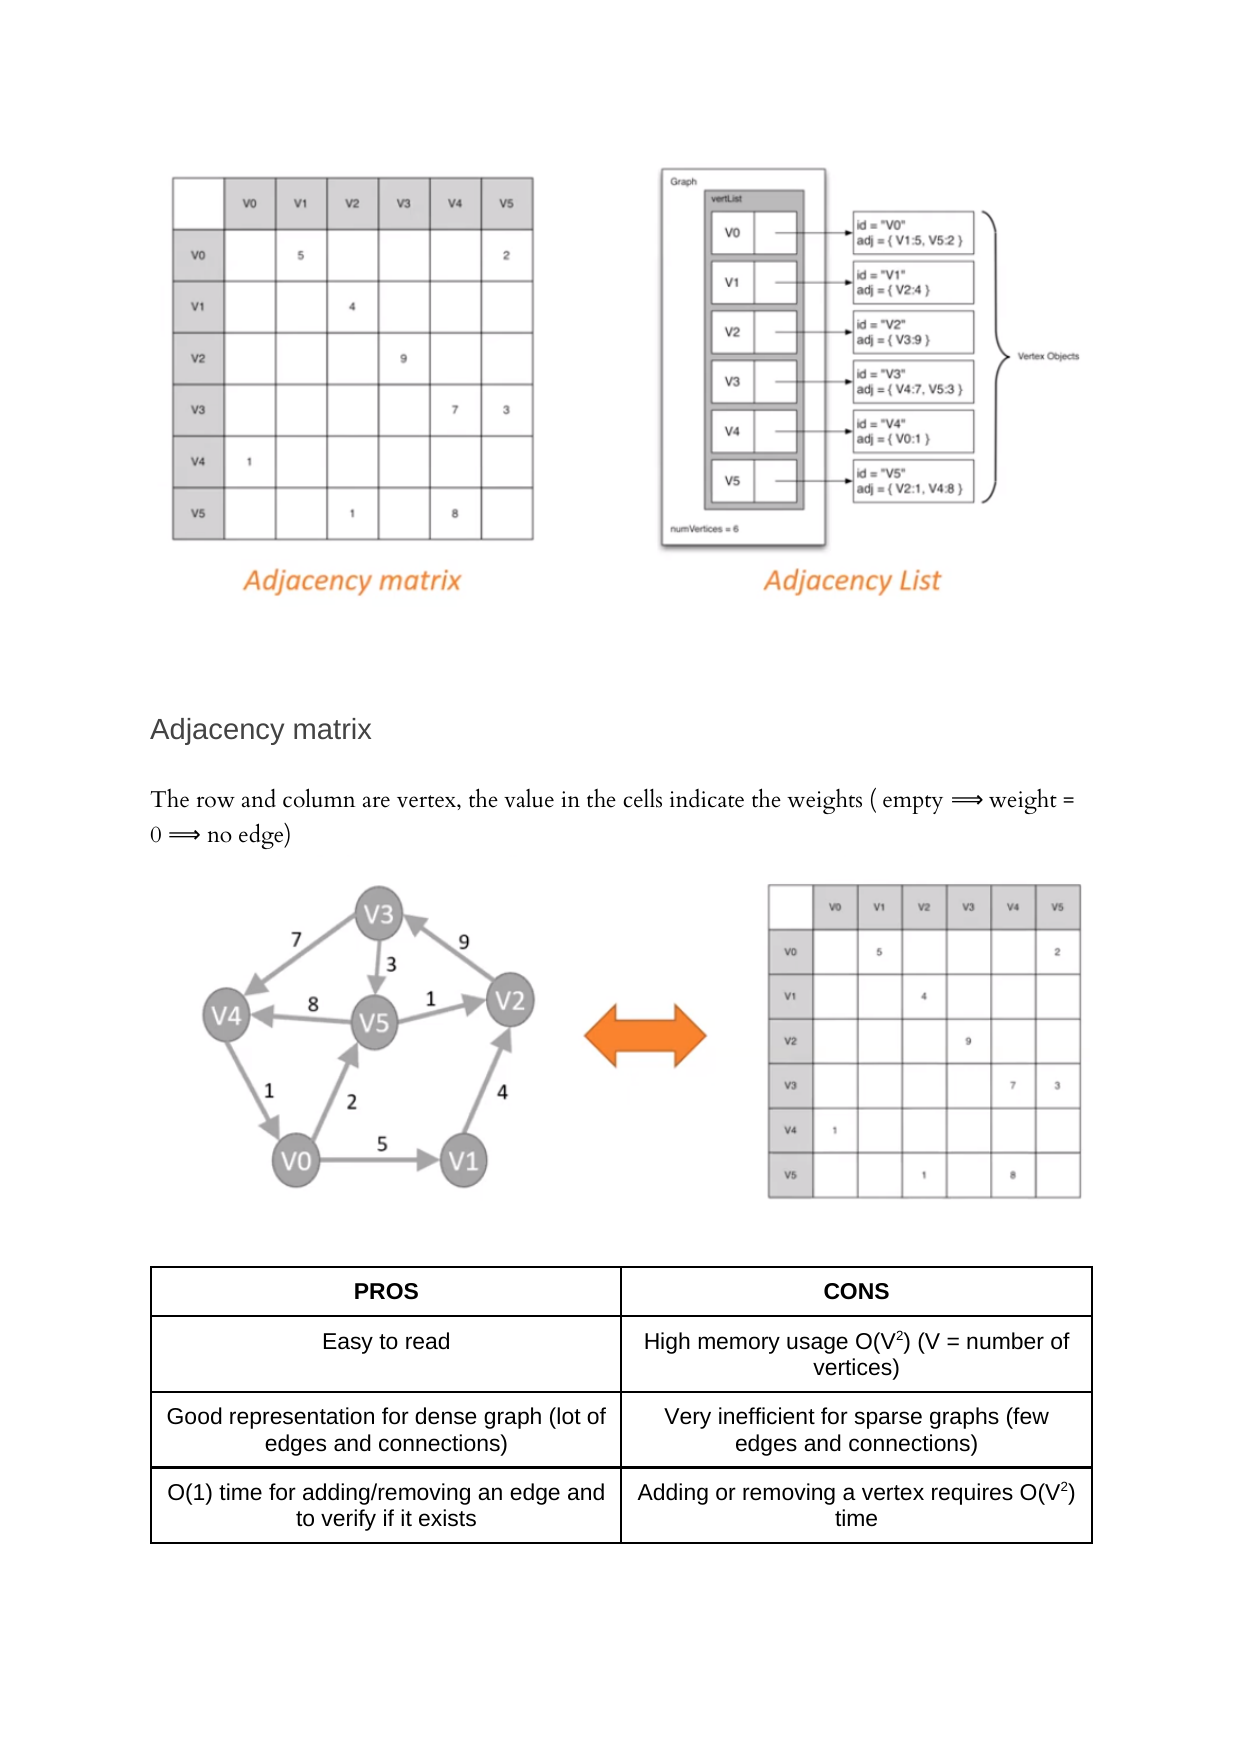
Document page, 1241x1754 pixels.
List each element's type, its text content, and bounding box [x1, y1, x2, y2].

text The row and column are vertex, the value in the cells indicate the weights ( empty ⟹ weight = 0 ⟹ no edge) [150, 784, 1090, 851]
table_header PROS [152, 1268, 620, 1315]
table_cell Very inefficient for sparse graphs (few edges and connections) [622, 1393, 1091, 1466]
table_cell Adding or removing a vertex requires O(V2) time [622, 1469, 1091, 1542]
table_cell Easy to read [152, 1317, 620, 1391]
picture [150, 855, 1091, 1202]
table_cell O(1) time for adding/removing an edge and to verify if it exists [152, 1469, 620, 1542]
table_cell High memory usage O(V2) (V = number of vertices) [622, 1317, 1091, 1391]
table_header CONS [622, 1268, 1091, 1315]
table_cell Good representation for dense graph (lot of edges and connections) [152, 1393, 620, 1466]
picture [150, 150, 1091, 609]
subtitle Adjacency matrix [150, 712, 1090, 746]
